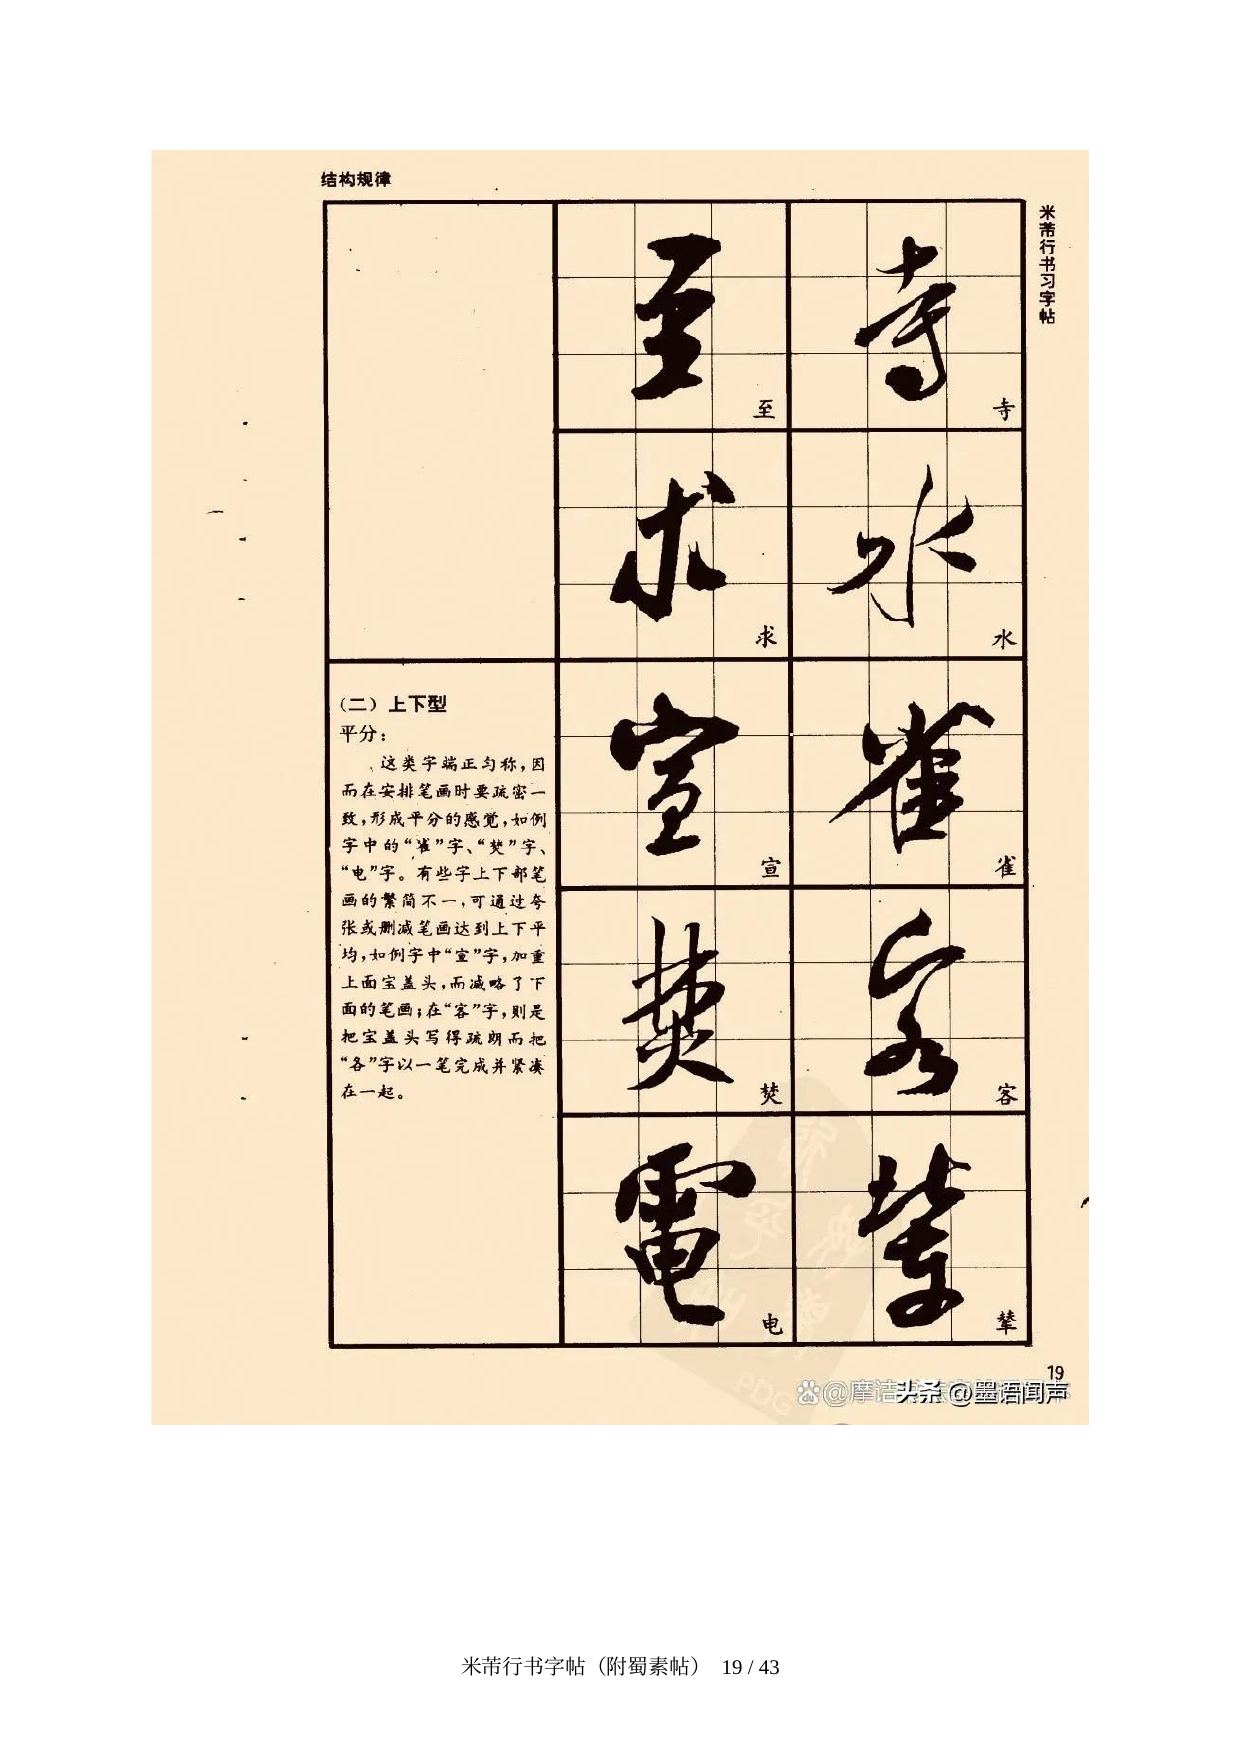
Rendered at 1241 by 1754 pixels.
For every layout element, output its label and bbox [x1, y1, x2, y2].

picture [151, 150, 1089, 1425]
